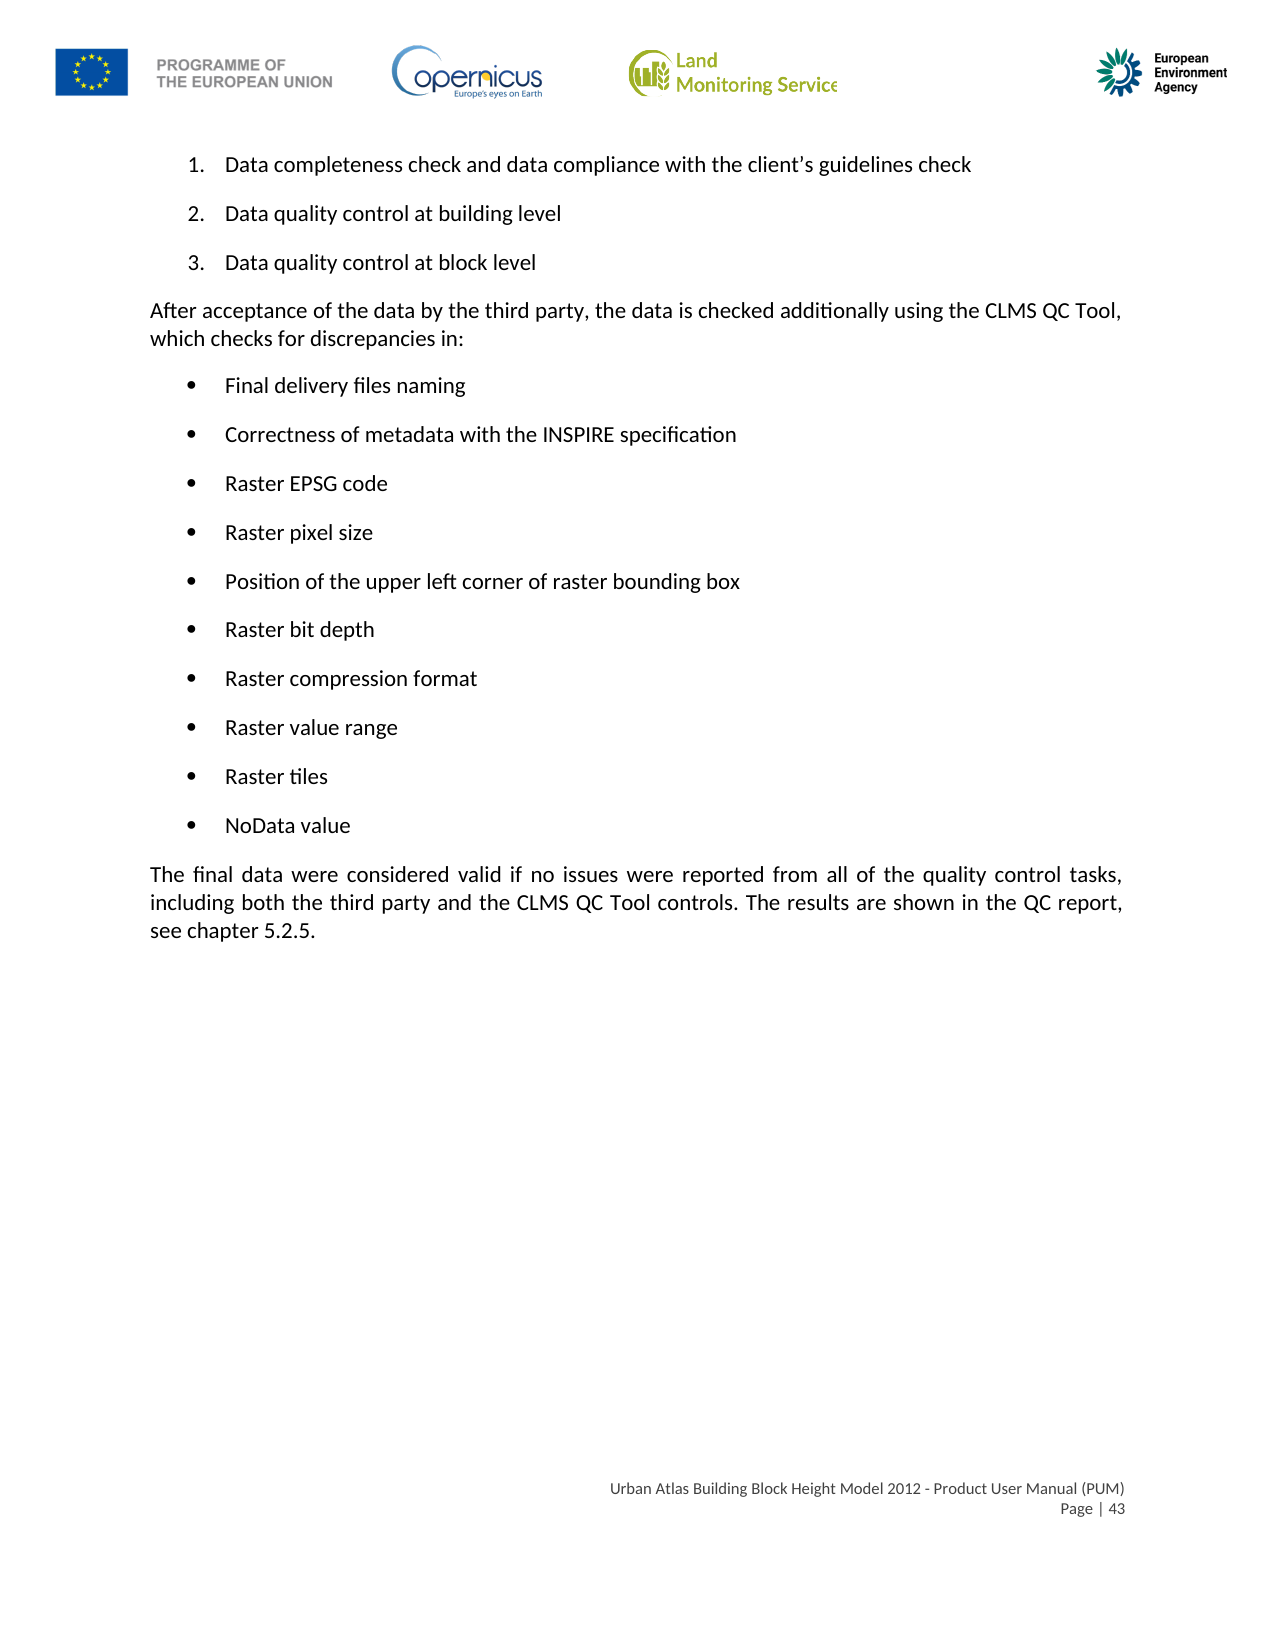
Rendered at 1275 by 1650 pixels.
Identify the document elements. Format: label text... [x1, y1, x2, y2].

list Correctness of metadata with the INSPIRE specification [187, 420, 1125, 448]
text After acceptance of the data by the third party, the data is checked additionally using the CLMS QC Tool, which checks for discrepancies in: [150, 297, 1125, 353]
list Data quality control at block level [187, 248, 1125, 276]
list Raster pixel size [187, 518, 1125, 546]
text The final data were considered valid if no issues were reported from all of the quality control tasks, including both the third party and the CLMS QC Tool controls. The results are shown in the QC report, see chapter 5.2.5. [150, 860, 1125, 944]
picture [1094, 46, 1228, 97]
picture [29, 21, 351, 124]
list Raster value range [187, 713, 1125, 741]
list Data completeness check and data compliance with the client’s guidelines check [187, 150, 1125, 178]
list Final delivery files naming [187, 371, 1125, 399]
picture [371, 15, 560, 130]
list Position of the upper left corner of raster bounding box [187, 567, 1125, 595]
picture [628, 50, 837, 97]
list Raster compression format [187, 664, 1125, 692]
list NoData value [187, 811, 1125, 839]
list Data quality control at building level [187, 199, 1125, 227]
list Raster bit depth [187, 616, 1125, 644]
list Raster tiles [187, 762, 1125, 790]
list Raster EPSG code [187, 469, 1125, 497]
